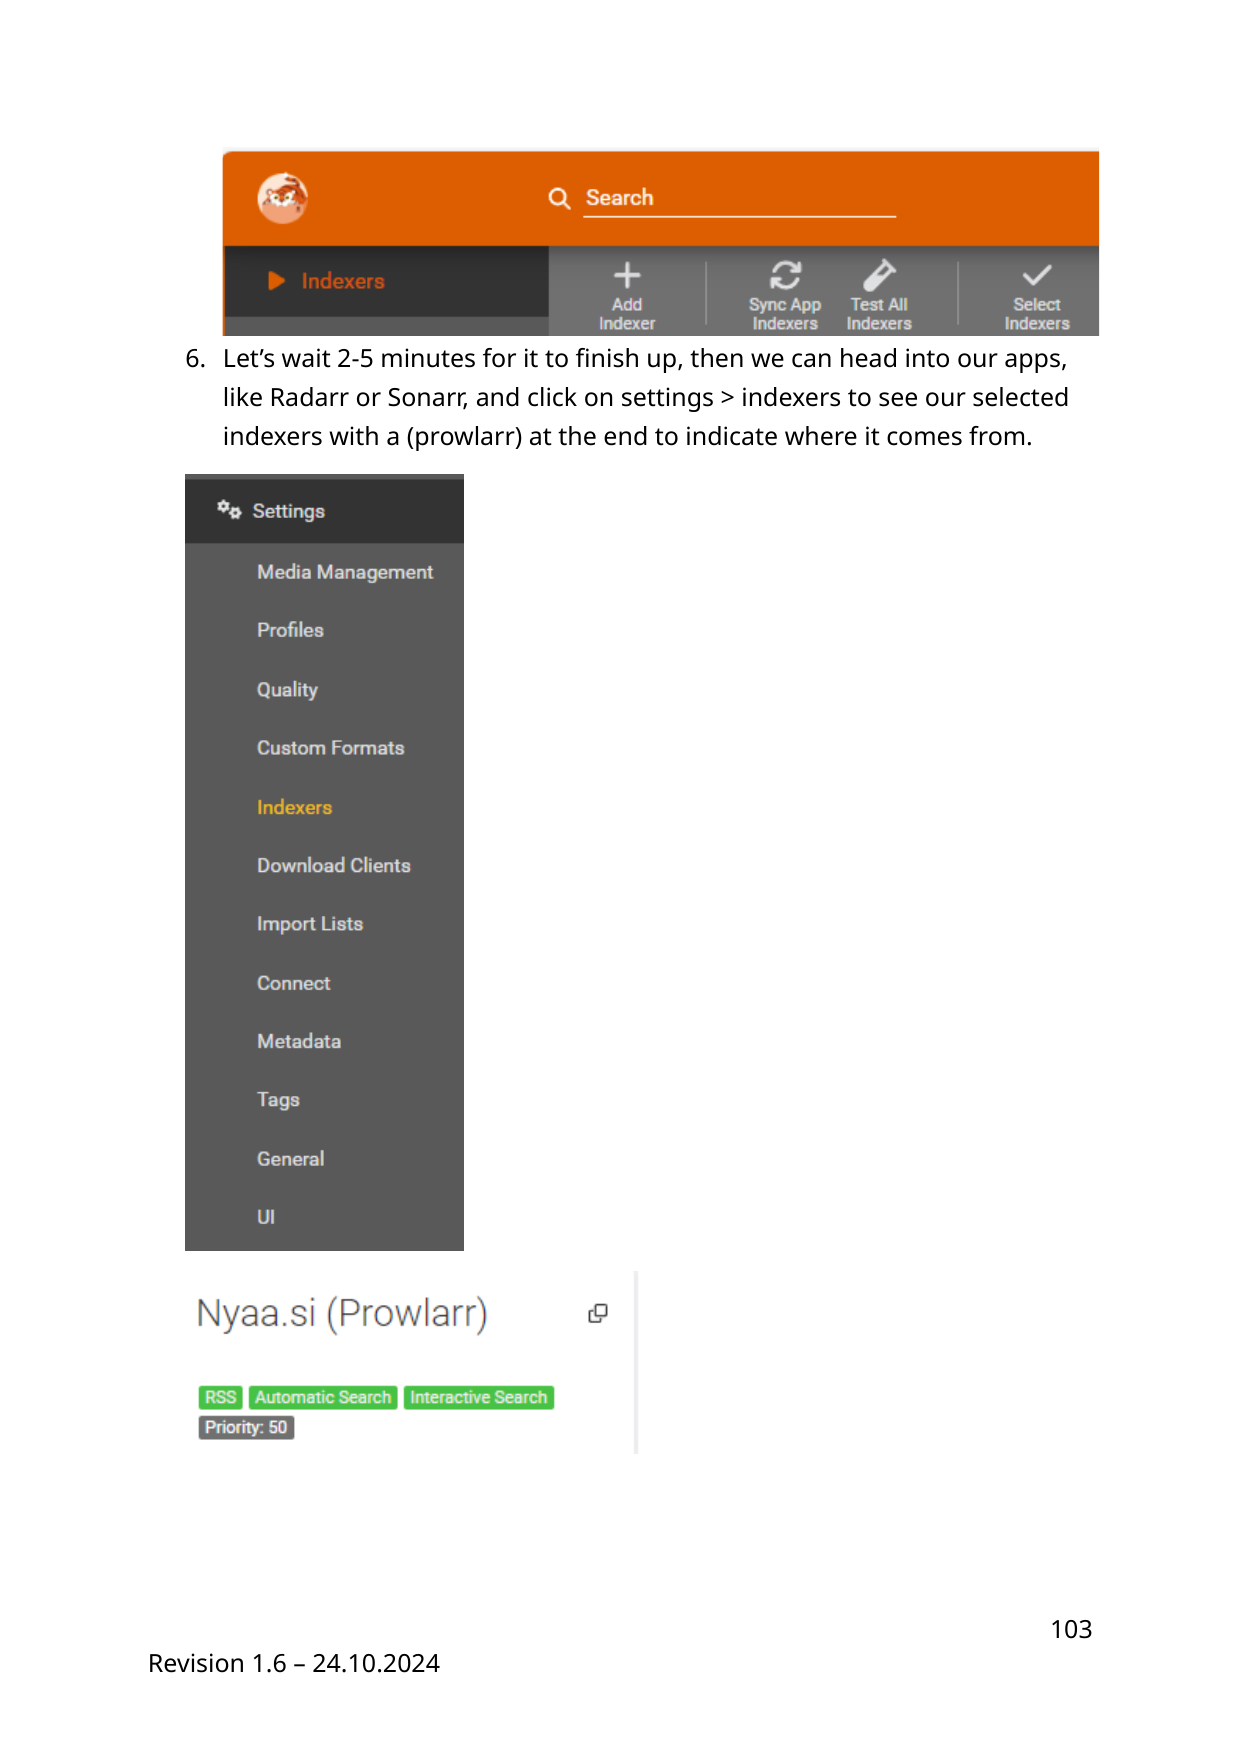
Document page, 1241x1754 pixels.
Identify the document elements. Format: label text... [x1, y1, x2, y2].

list Let’s wait 2-5 minutes for it to finish up, then we can head into our apps, like Radarr or Sonarr, and click on settings > indexers to see our selected indexers with a (prowlarr) at the end to indicate where it comes from. [185, 340, 1093, 453]
picture [185, 1271, 639, 1454]
picture [222, 147, 1100, 336]
picture [185, 474, 464, 1251]
